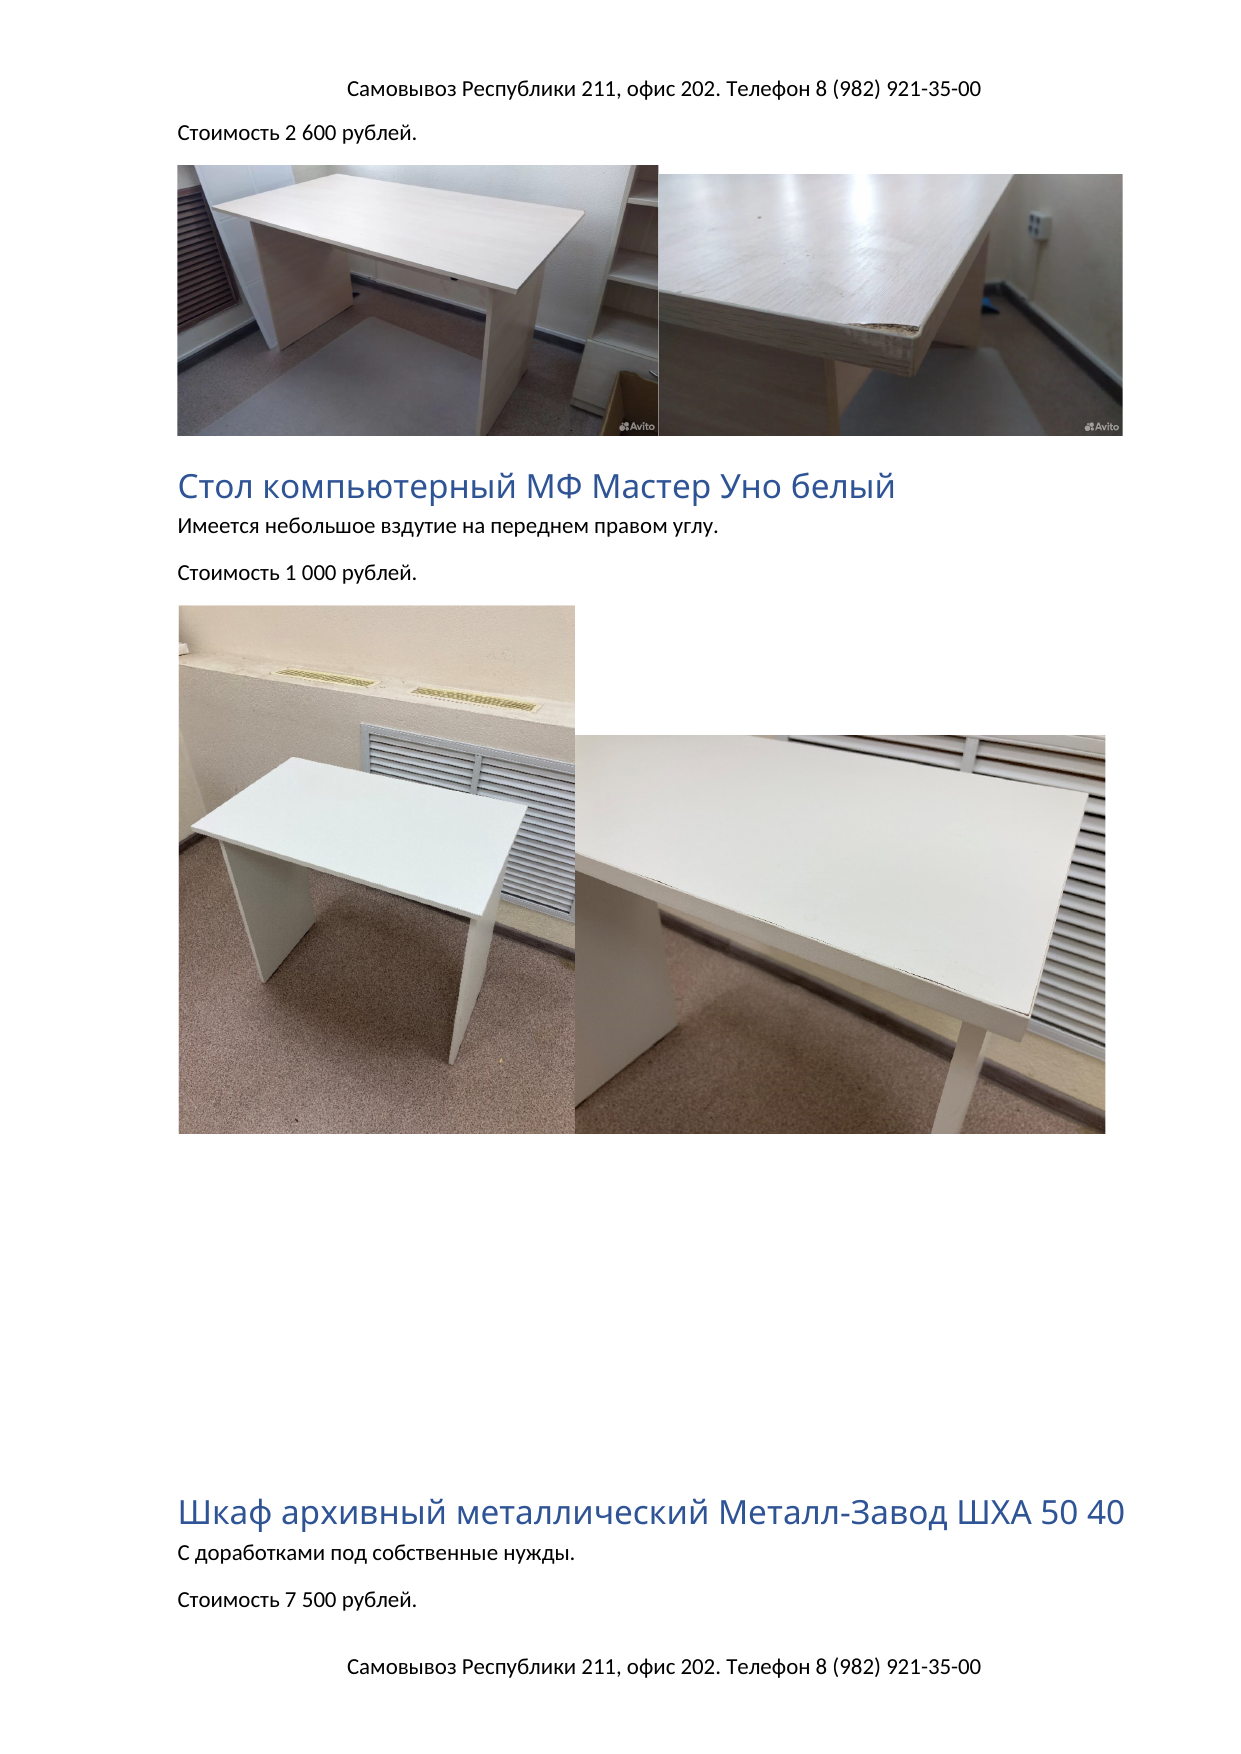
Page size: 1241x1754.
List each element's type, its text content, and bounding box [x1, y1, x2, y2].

picture [177, 165, 1123, 436]
text Имеется небольшое вздутие на переднем правом углу. [177, 511, 1152, 539]
picture [179, 606, 1106, 1134]
subtitle Шкаф архивный металлический Металл-Завод ШХА 50 40 [177, 1489, 1152, 1534]
text Стоимость 2 600 рублей. [177, 118, 1152, 146]
text С доработками под собственные нужды. [177, 1538, 1152, 1566]
subtitle Стол компьютерный МФ Мастер Уно белый [177, 462, 1152, 508]
text Стоимость 7 500 рублей. [177, 1585, 1152, 1613]
text Стоимость 1 000 рублей. [177, 558, 1152, 586]
